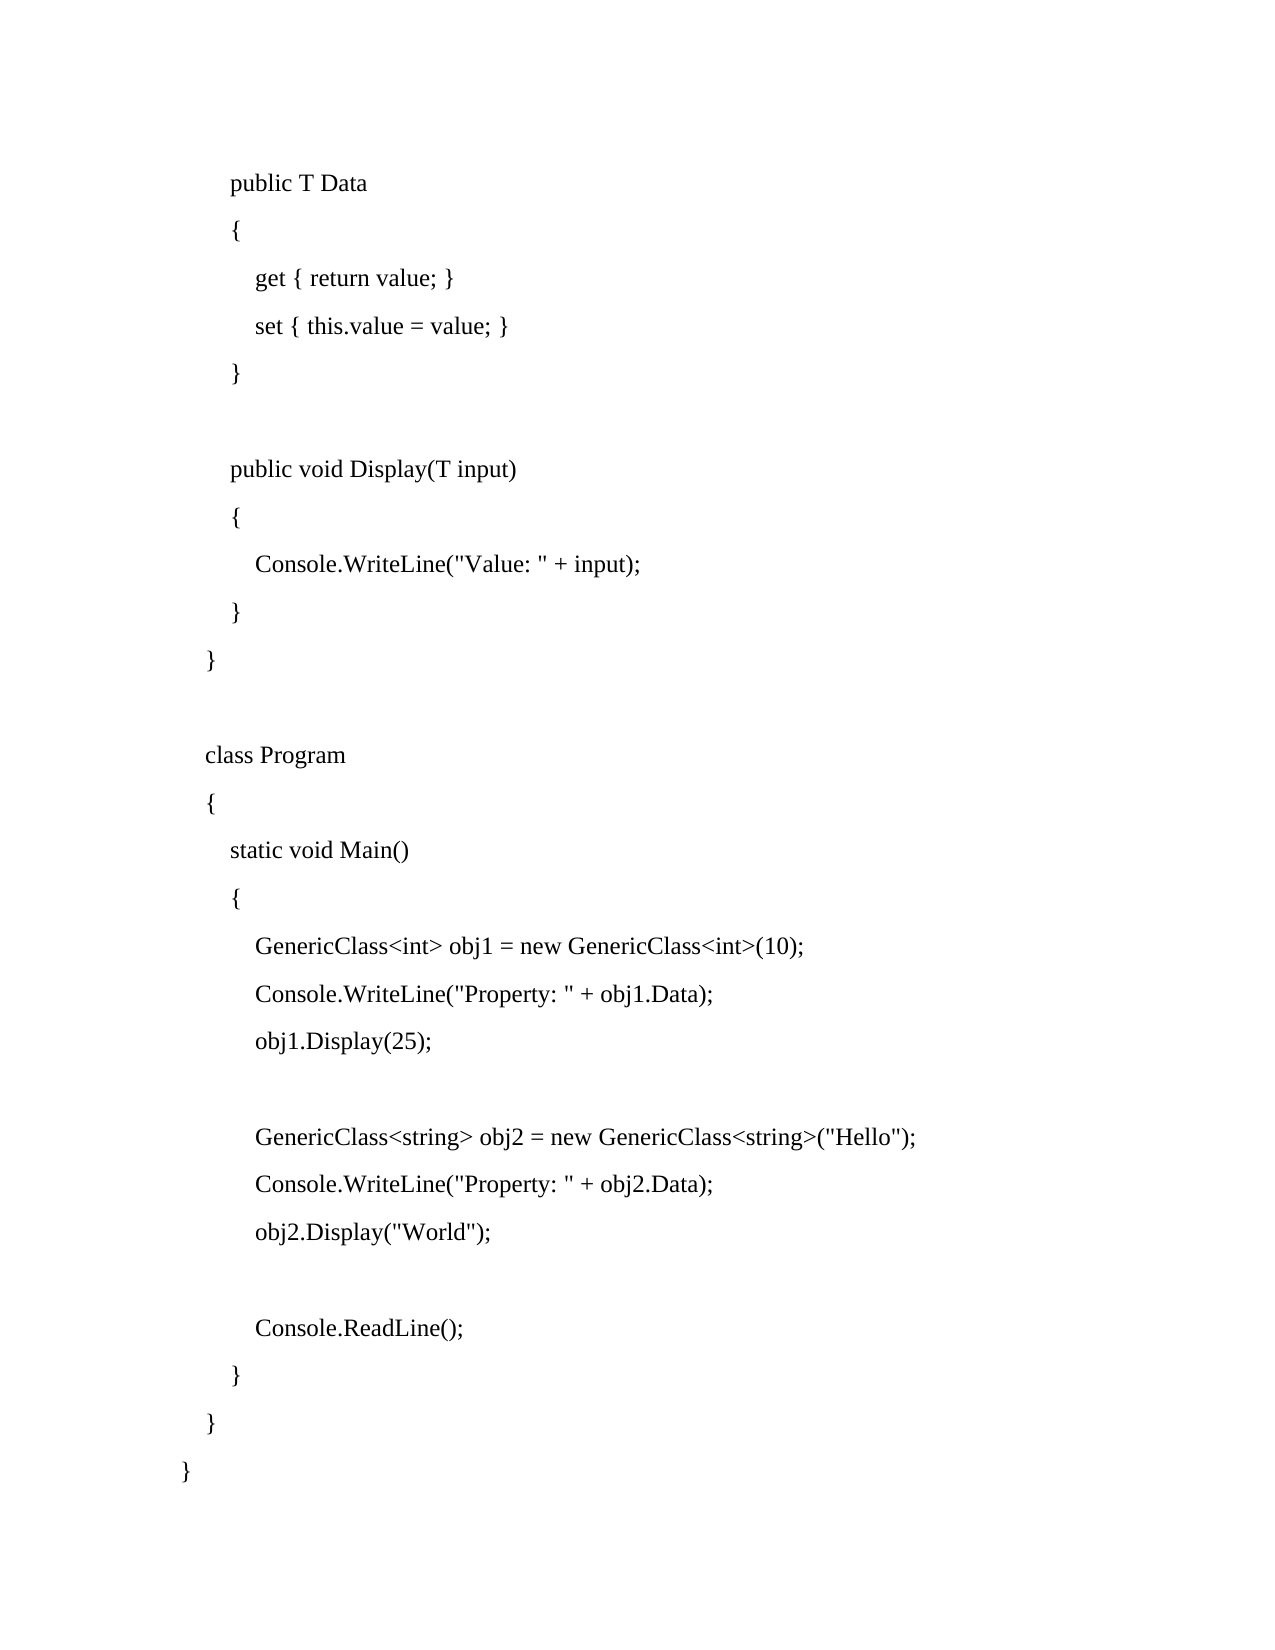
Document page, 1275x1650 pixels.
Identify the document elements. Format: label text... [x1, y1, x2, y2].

text { [180, 883, 1125, 912]
text obj2.Display("World"); [180, 1217, 1125, 1246]
text GenericClass<int> obj1 = new GenericClass<int>(10); [180, 931, 1125, 960]
text { [180, 788, 1125, 817]
text class Program [180, 740, 1125, 769]
text Console.WriteLine("Property: " + obj1.Data); [180, 979, 1125, 1007]
text set { this.value = value; } [180, 311, 1125, 339]
text get { return value; } [180, 263, 1125, 292]
text obj1.Display(25); [180, 1026, 1125, 1055]
text { [180, 502, 1125, 530]
text { [180, 215, 1125, 244]
text } [180, 358, 1125, 387]
text public T Data [180, 168, 1125, 196]
text } [180, 1408, 1125, 1437]
text Console.WriteLine("Property: " + obj2.Data); [180, 1169, 1125, 1198]
text Console.WriteLine("Value: " + input); [180, 549, 1125, 578]
text GenericClass<string> obj2 = new GenericClass<string>("Hello"); [180, 1122, 1125, 1151]
text } [180, 1360, 1125, 1389]
text static void Main() [180, 836, 1125, 864]
text } [180, 1456, 1125, 1484]
text } [180, 645, 1125, 673]
text public void Display(T input) [180, 454, 1125, 483]
text } [180, 597, 1125, 626]
text Console.ReadLine(); [180, 1313, 1125, 1341]
